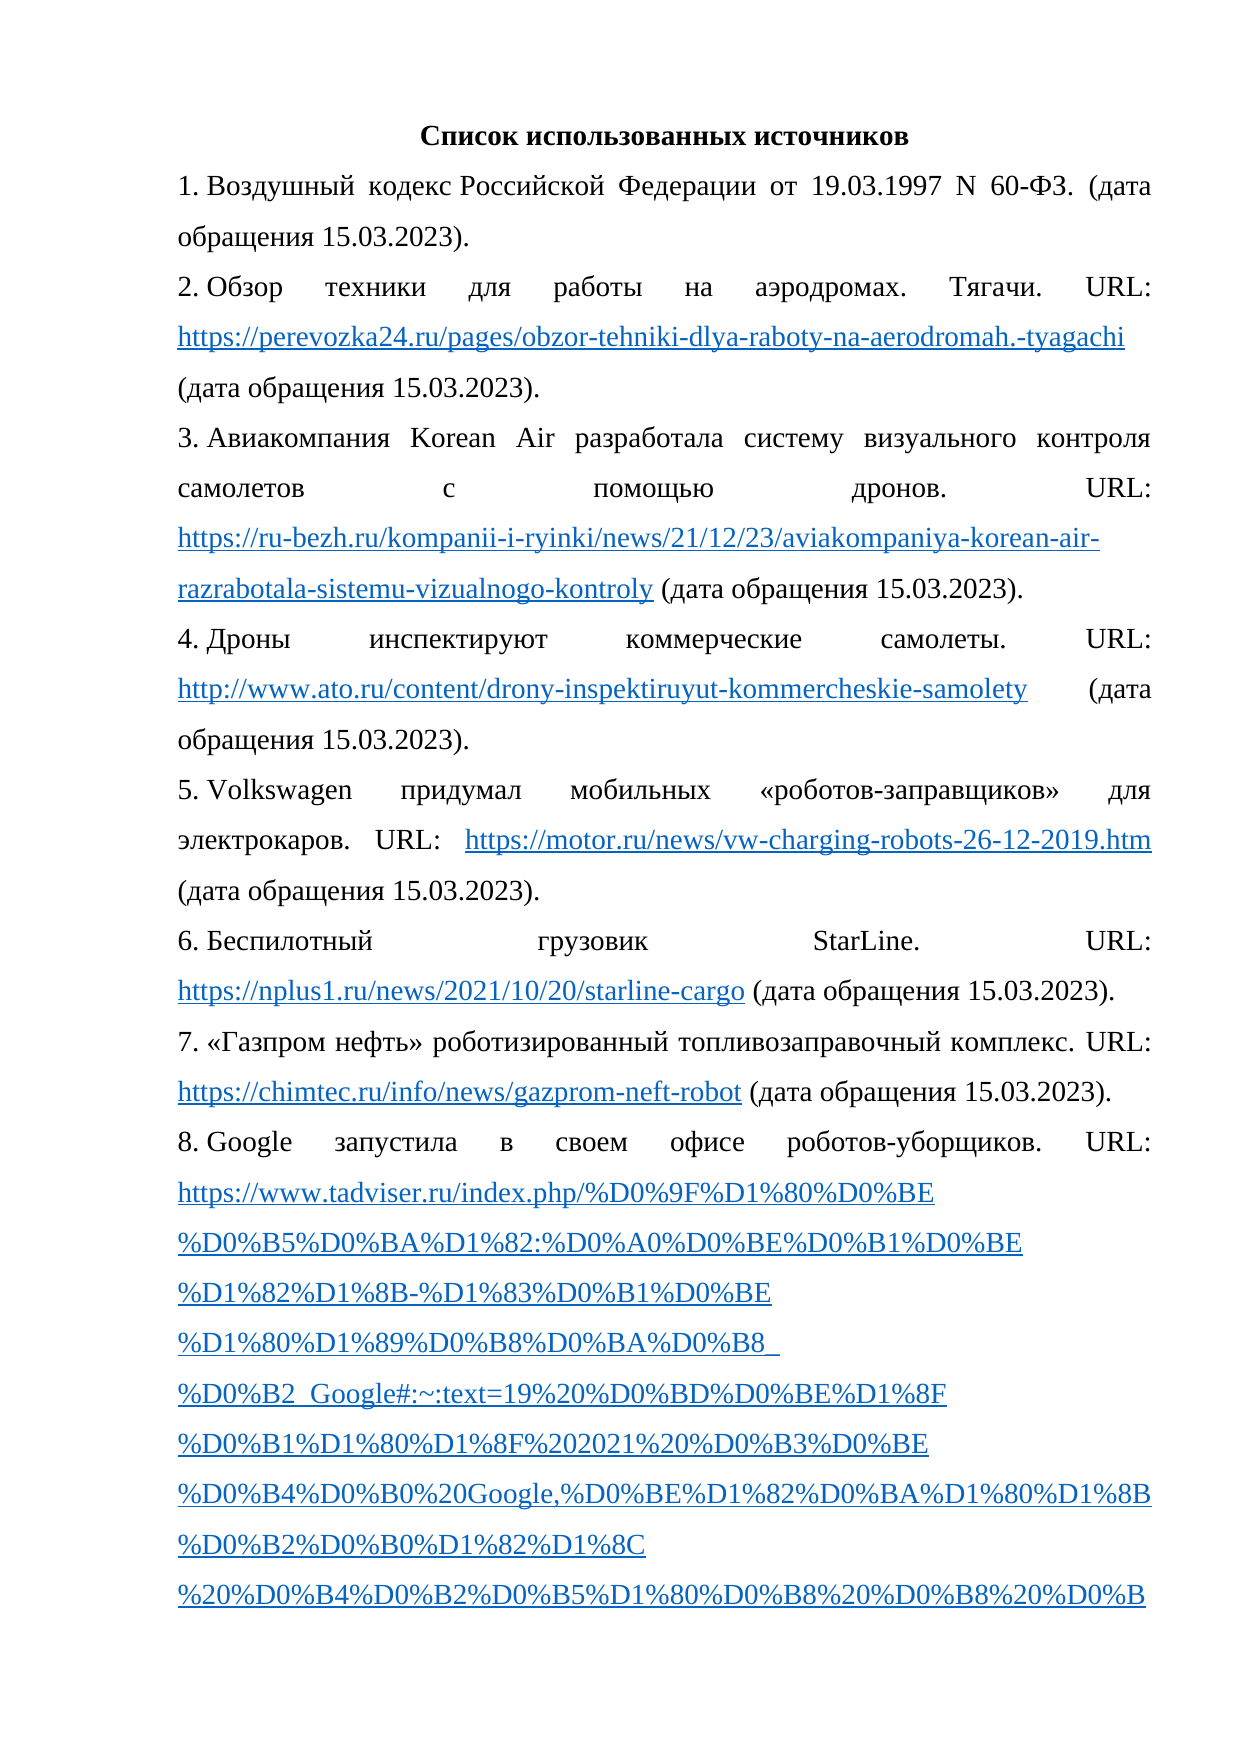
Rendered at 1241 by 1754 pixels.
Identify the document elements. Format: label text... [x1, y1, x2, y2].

subtitle Список использованных источников [177, 118, 1152, 152]
list Обзор техники для работы на аэродромах. Тягачи. URL: https://perevozka24.ru/pages/obzor-tehniki-dlya-raboty-na-aerodromah.-tyagachi (дата обращения 15.03.2023). [177, 269, 1152, 403]
list Авиакомпания Korean Air разработала систему визуального контроля самолетов с помощью дронов. URL: https://ru-bezh.ru/kompanii-i-ryinki/news/21/12/23/aviakompaniya-korean-air-razrabotala-sistemu-vizualnogo-kontroly (дата обращения 15.03.2023). [177, 420, 1152, 604]
list Volkswagen придумал мобильных «роботов-заправщиков» для электрокаров. URL: https://motor.ru/news/vw-charging-robots-26-12-2019.htm (дата обращения 15.03.2023). [177, 772, 1152, 906]
list «Газпром нефть» роботизированный топливозаправочный комплекс. URL: https://chimtec.ru/info/news/gazprom-neft-robot (дата обращения 15.03.2023). [177, 1024, 1152, 1108]
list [177, 1507, 1152, 1611]
list Воздушный кодекс Российской Федерации от 19.03.1997 N 60-ФЗ. (дата обращения 15.03.2023). [177, 168, 1152, 252]
list Беспилотный грузовик StarLine. URL: https://nplus1.ru/news/2021/10/20/starline-cargo (дата обращения 15.03.2023). [177, 923, 1152, 1007]
list Дроны инспектируют коммерческие самолеты. URL: http://www.ato.ru/content/drony-inspektiruyut-kommercheskie-samolety (дата обращения 15.03.2023). [177, 621, 1152, 755]
